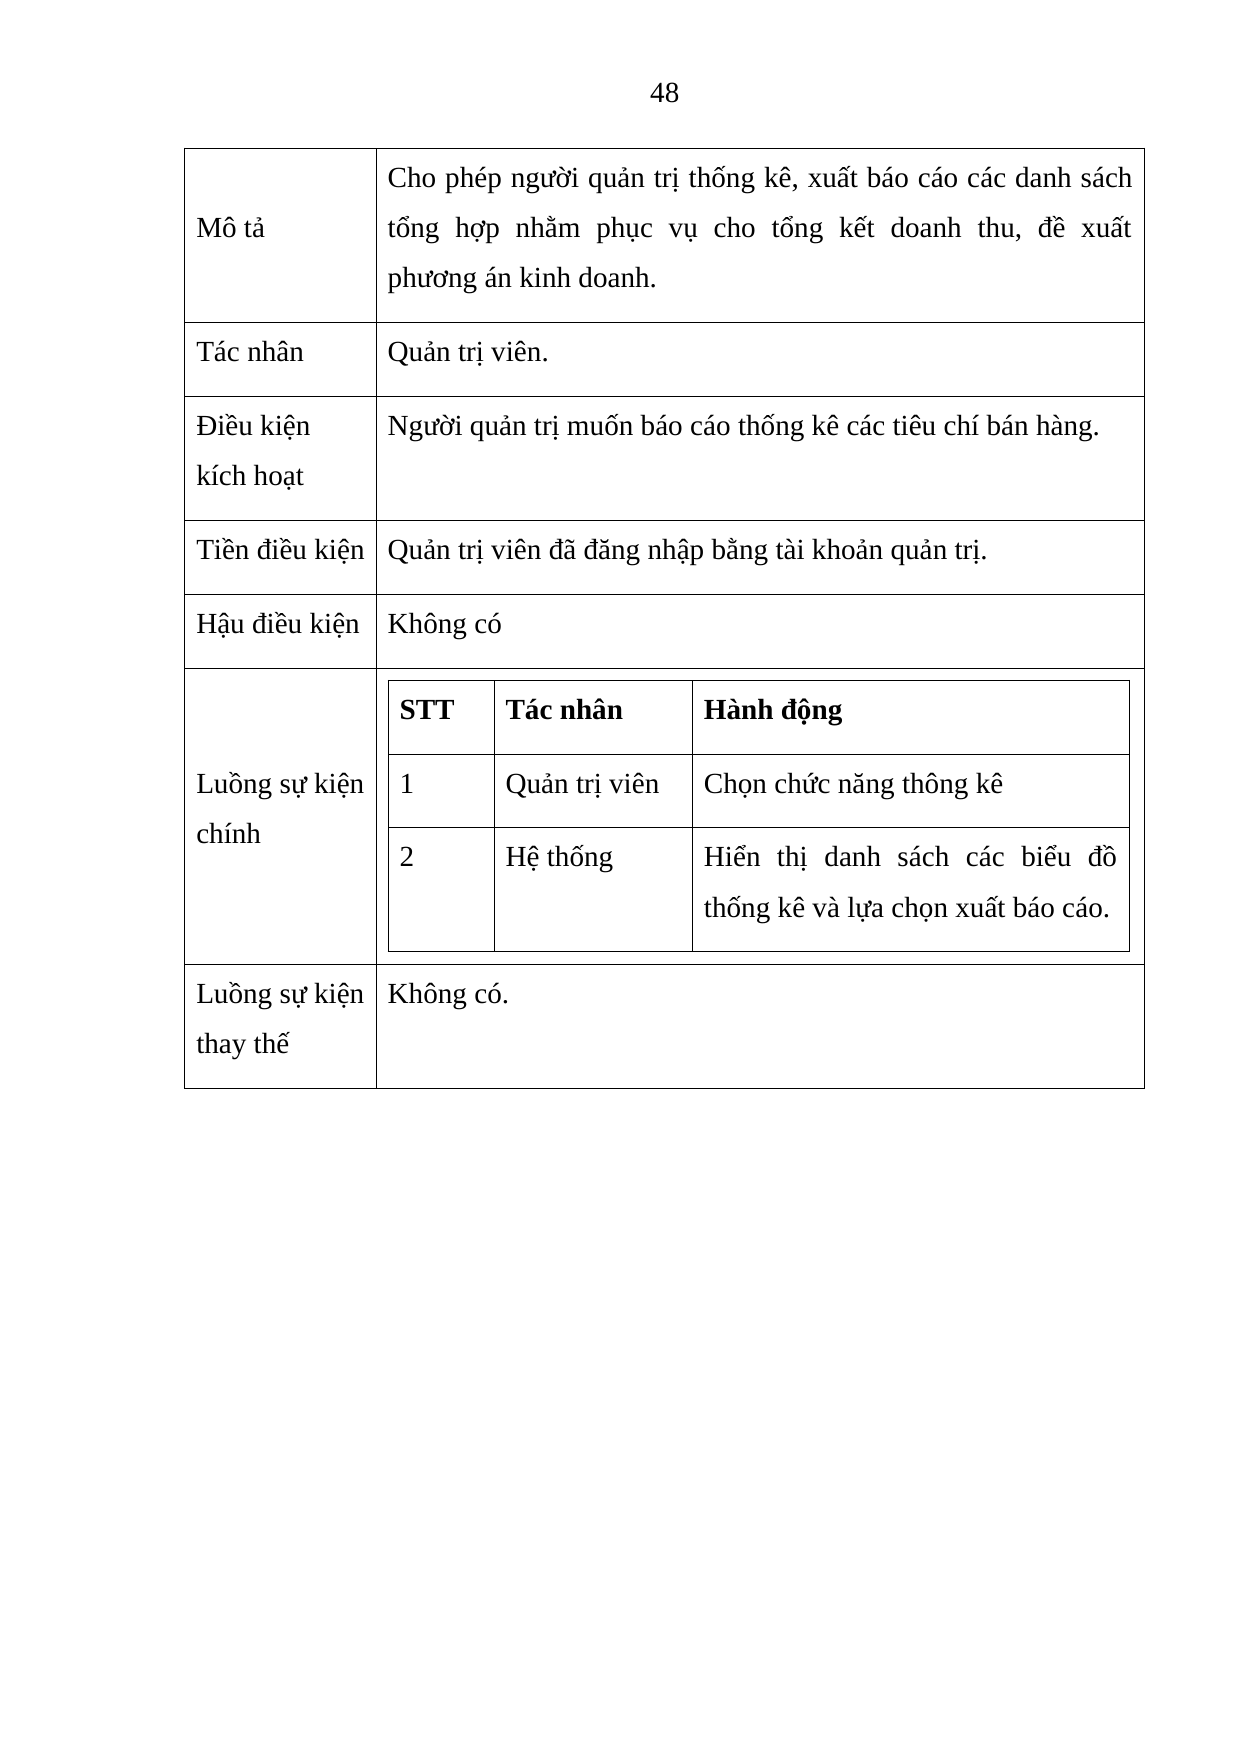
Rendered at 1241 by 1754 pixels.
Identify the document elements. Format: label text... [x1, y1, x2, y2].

table_cell Cho phép người quản trị thống kê, xuất báo cáo các danh sách tổng hợp nhằm phục vụ cho tổng kết doanh thu, đề xuất phương án kinh doanh. [377, 149, 1144, 322]
table_cell Hậu điều kiện [185, 595, 376, 667]
table_cell Không có [377, 595, 1144, 667]
table_cell Luồng sự kiện chính [185, 669, 376, 964]
table_cell Tác nhân [185, 323, 376, 396]
table_cell [377, 669, 1144, 964]
table_cell Tiền điều kiện [185, 521, 376, 594]
table_cell Quản trị viên đã đăng nhập bằng tài khoản quản trị. [377, 521, 1144, 594]
table_cell Điều kiện kích hoạt [185, 397, 376, 520]
table_cell Luồng sự kiện thay thế [185, 965, 376, 1088]
table_cell Mô tả [185, 149, 376, 322]
table_cell Không có. [377, 965, 1144, 1088]
table_cell Quản trị viên. [377, 323, 1144, 396]
table_cell Người quản trị muốn báo cáo thống kê các tiêu chí bán hàng. [377, 397, 1144, 520]
